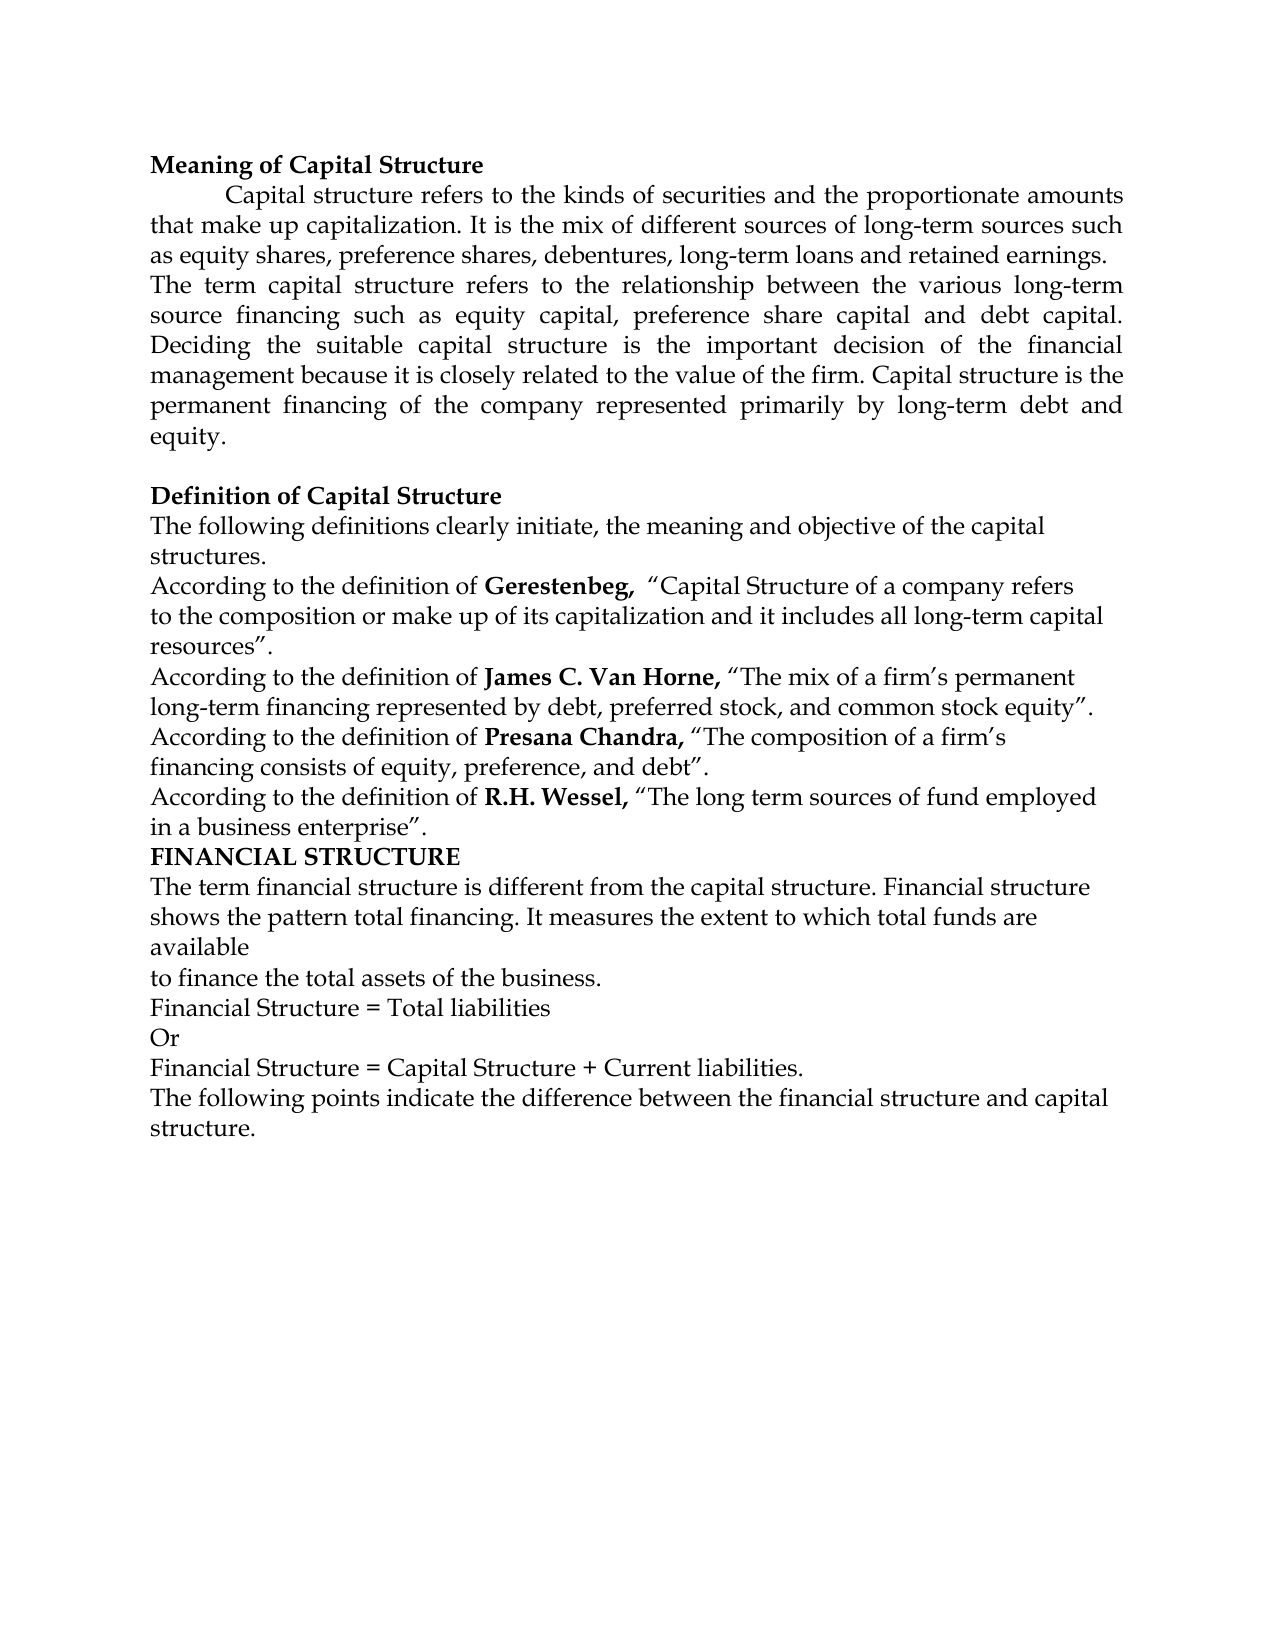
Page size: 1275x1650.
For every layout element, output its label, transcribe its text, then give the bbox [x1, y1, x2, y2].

text Financial Structure = Total liabilities [150, 993, 1125, 1023]
text Or [150, 1023, 1125, 1053]
text The term financial structure is different from the capital structure. Financial structure [150, 872, 1125, 903]
text financing consists of equity, preference, and debt”. [150, 752, 1125, 782]
text FINANCIAL STRUCTURE [150, 842, 1125, 872]
text resources”. [150, 632, 1125, 662]
text to the composition or make up of its capitalization and it includes all long-term capital [150, 602, 1125, 632]
text shows the pattern total financing. It measures the extent to which total funds are available [150, 903, 1125, 963]
text The following definitions clearly initiate, the meaning and objective of the capital structures. [150, 511, 1125, 571]
text According to the definition of Gerestenbeg, “Capital Structure of a company refers [150, 571, 1125, 602]
text Financial Structure = Capital Structure + Current liabilities. [150, 1053, 1125, 1083]
text The following points indicate the difference between the financial structure and capital [150, 1083, 1125, 1113]
text structure. [150, 1113, 1125, 1143]
text According to the definition of James C. Van Horne, “The mix of a firm’s permanent [150, 662, 1125, 692]
text Definition of Capital Structure [150, 481, 1125, 511]
text long-term financing represented by debt, preferred stock, and common stock equity”. [150, 692, 1125, 722]
text According to the definition of R.H. Wessel, “The long term sources of fund employed [150, 782, 1125, 812]
text in a business enterprise”. [150, 812, 1125, 842]
text The term capital structure refers to the relationship between the various long-term source financing such as equity capital, preference share capital and debt capital. Deciding the suitable capital structure is the important decision of the financial management because it is closely related to the value of the firm. Capital structure is the permanent financing of the company represented primarily by long-term debt and equity. [150, 270, 1125, 451]
text to finance the total assets of the business. [150, 963, 1125, 993]
text Capital structure refers to the kinds of securities and the proportionate amounts that make up capitalization. It is the mix of different sources of long-term sources such as equity shares, preference shares, debentures, long-term loans and retained earnings. [150, 180, 1125, 270]
text According to the definition of Presana Chandra, “The composition of a firm’s [150, 722, 1125, 752]
text Meaning of Capital Structure [150, 150, 1125, 180]
